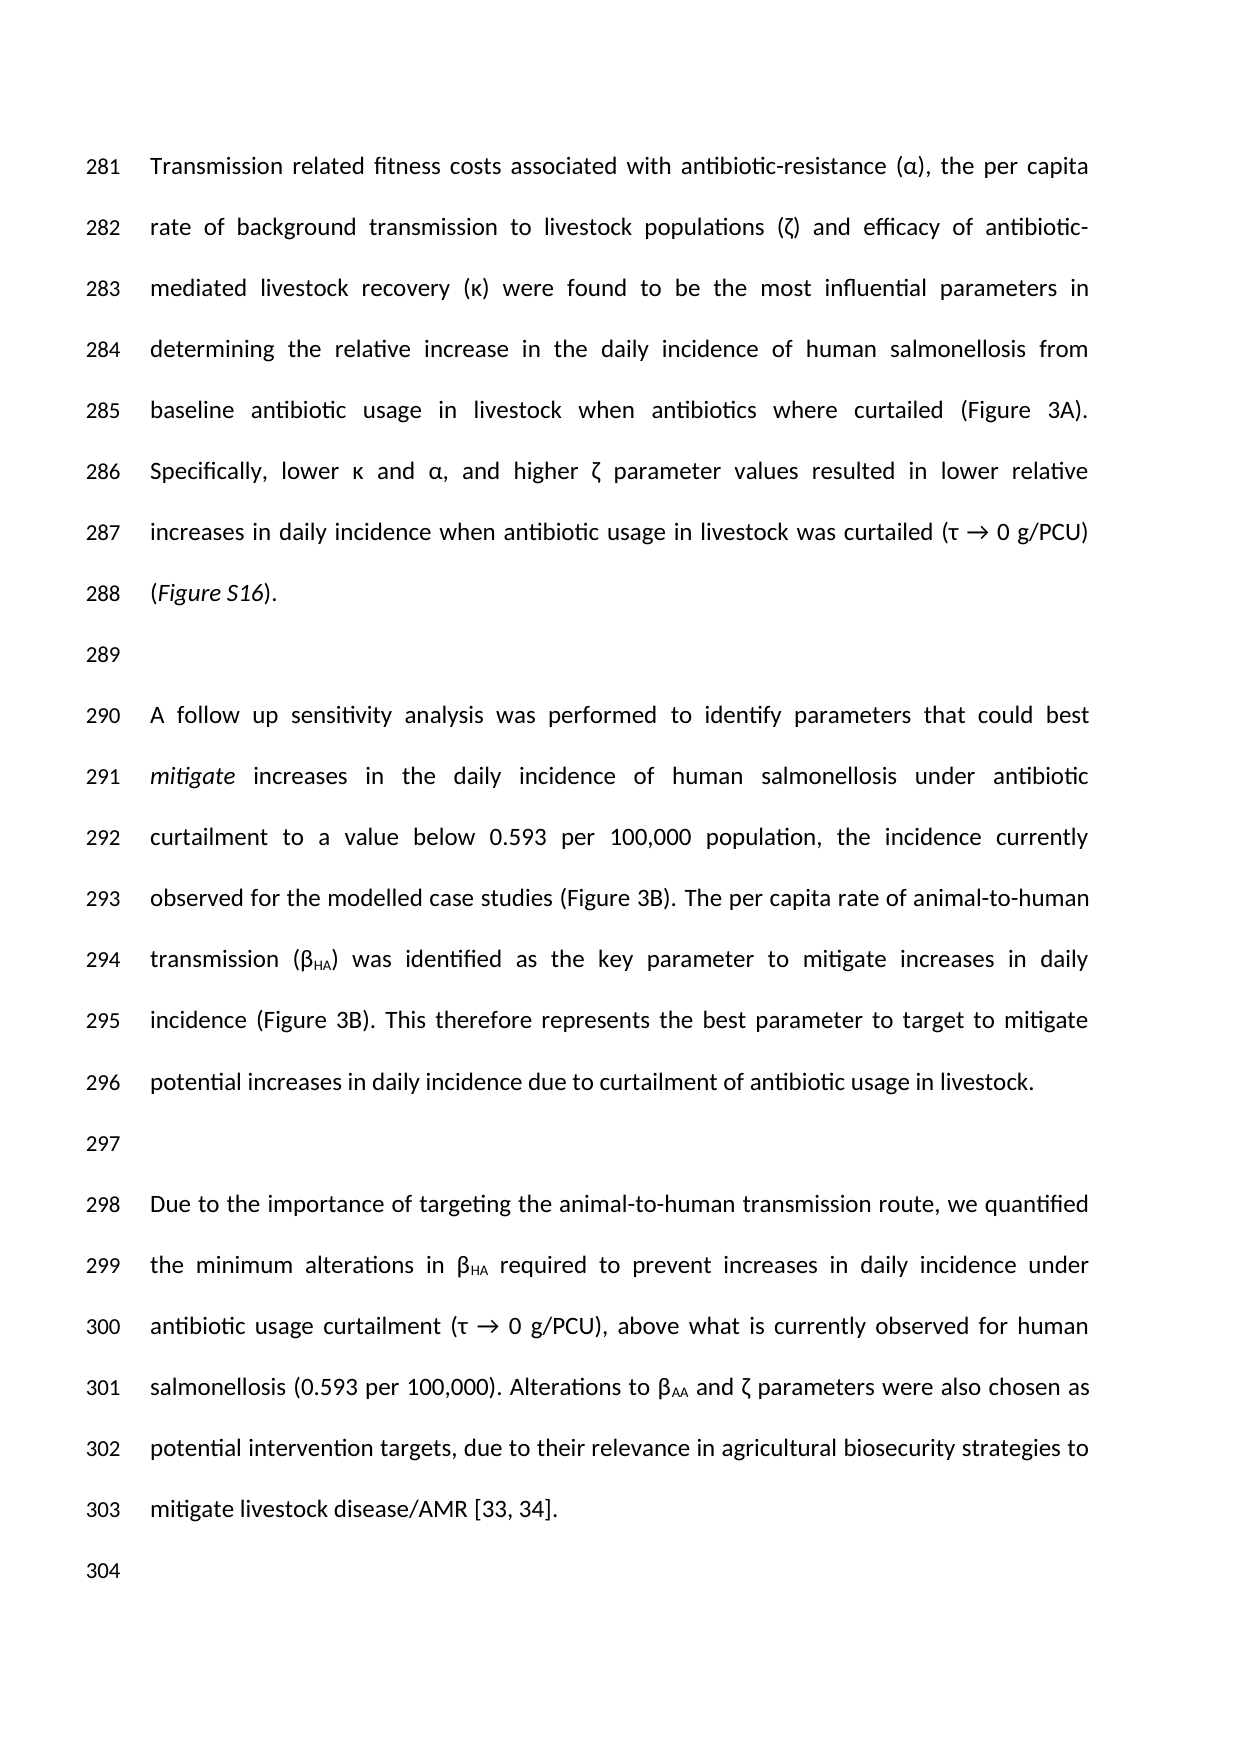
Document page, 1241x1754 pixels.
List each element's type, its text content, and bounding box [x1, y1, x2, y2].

text A follow up sensitivity analysis was performed to identify parameters that could best mitigate increases in the daily incidence of human salmonellosis under antibiotic curtailment to a value below 0.593 per 100,000 population, the incidence currently observed for the modelled case studies (Figure 3B). The per capita rate of animal-to-human transmission (βHA) was identified as the key parameter to mitigate increases in daily incidence (Figure 3B). This therefore represents the best parameter to target to mitigate potential increases in daily incidence due to curtailment of antibiotic usage in livestock. [150, 699, 1090, 1096]
text Due to the importance of targeting the animal-to-human transmission route, we quantified the minimum alterations in βHA required to prevent increases in daily incidence under antibiotic usage curtailment (τ → 0 g/PCU), above what is currently observed for human salmonellosis (0.593 per 100,000). Alterations to βAA and ζ parameters were also chosen as potential intervention targets, due to their relevance in agricultural biosecurity strategies to mitigate livestock disease/AMR [33, 34]. [150, 1188, 1090, 1523]
text Transmission related fitness costs associated with antibiotic-resistance (α), the per capita rate of background transmission to livestock populations (ζ) and efficacy of antibiotic-mediated livestock recovery (κ) were found to be the most influential parameters in determining the relative increase in the daily incidence of human salmonellosis from baseline antibiotic usage in livestock when antibiotics where curtailed (Figure 3A). Specifically, lower κ and α, and higher ζ parameter values resulted in lower relative increases in daily incidence when antibiotic usage in livestock was curtailed (τ → 0 g/PCU) (Figure S16). [150, 150, 1090, 608]
